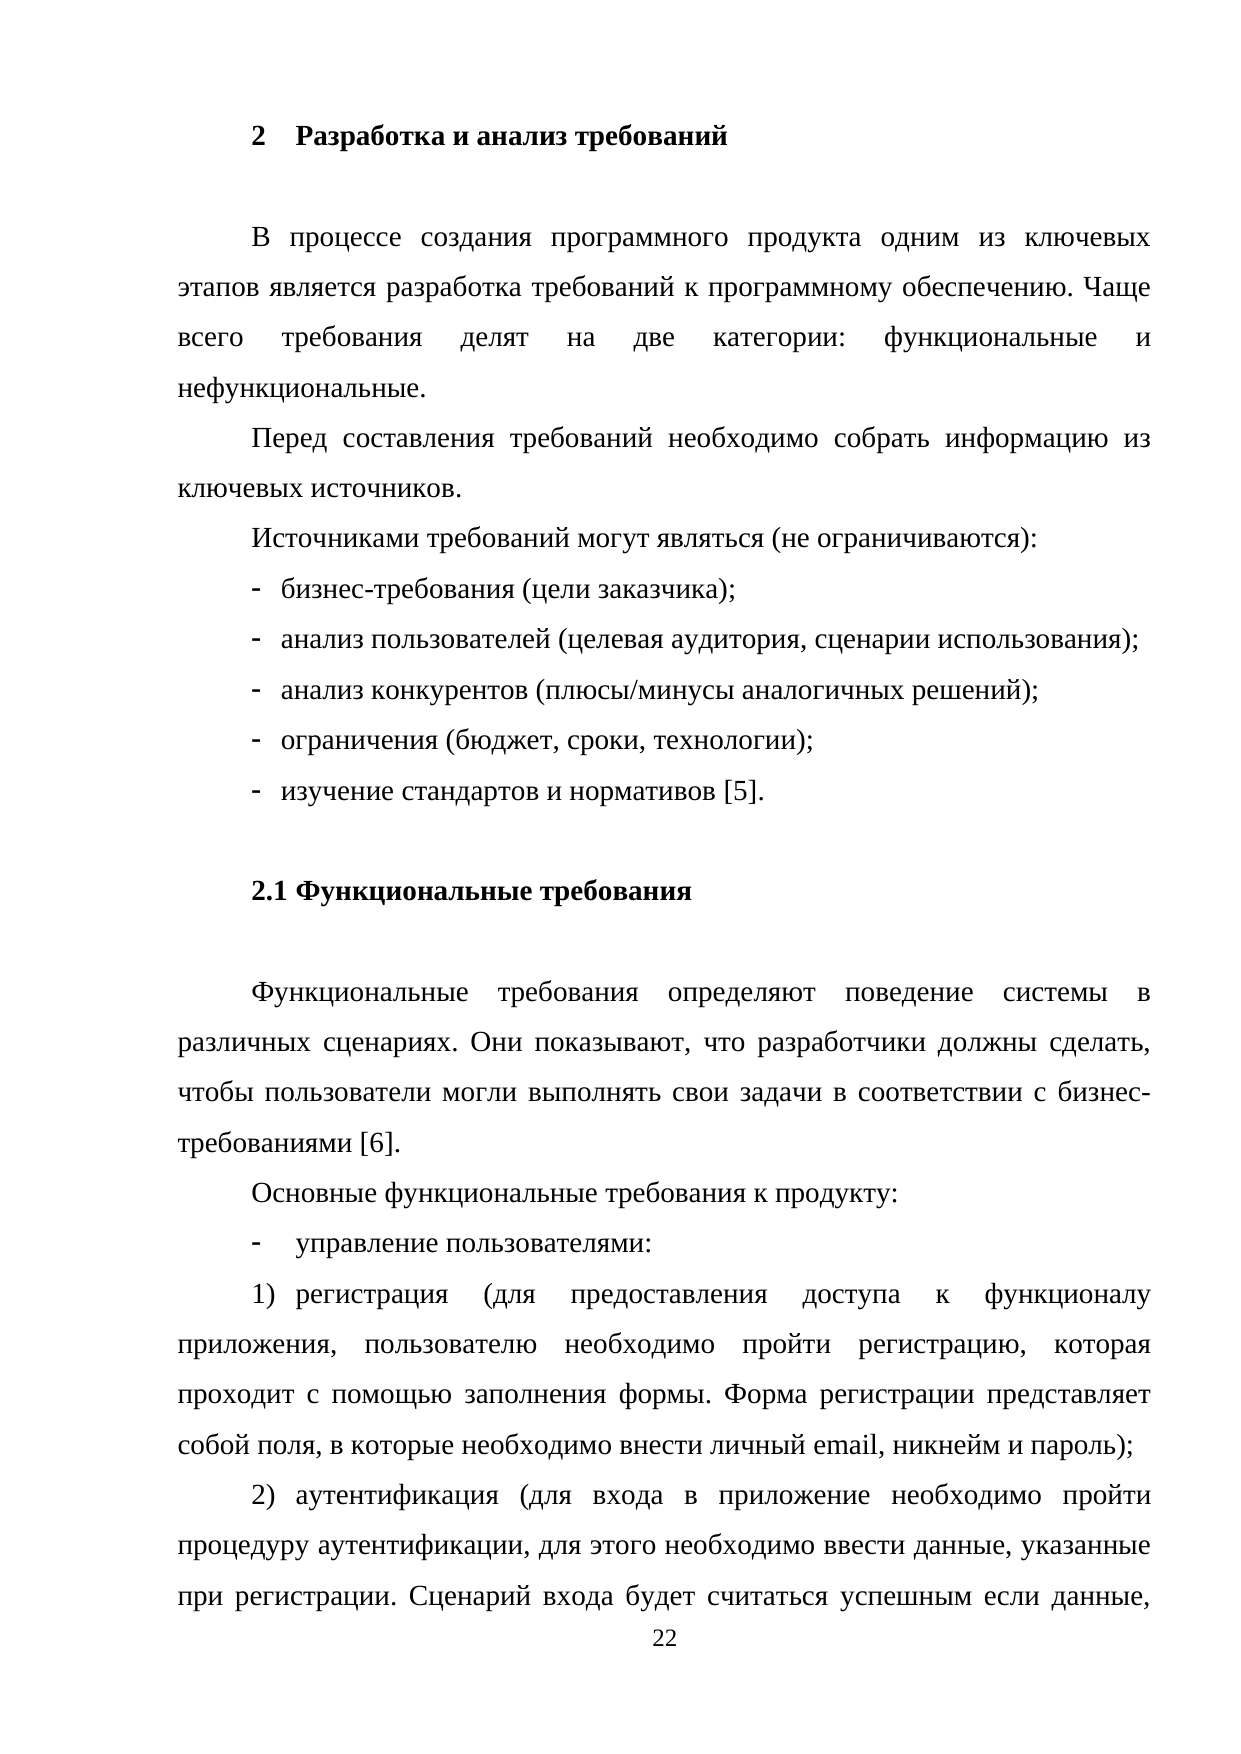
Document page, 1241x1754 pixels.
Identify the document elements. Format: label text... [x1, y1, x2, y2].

list регистрация (для предоставления доступа к функционалу приложения, пользователю необходимо пройти регистрацию, которая проходит с помощью заполнения формы. Форма регистрации представляет собой поля, в которые необходимо внести личный email, никнейм и пароль); [177, 1276, 1152, 1460]
list анализ конкурентов (плюсы/минусы аналогичных решений); [177, 672, 1152, 705]
list анализ пользователей (целевая аудитория, сценарии использования); [177, 621, 1152, 655]
list Перед составления требований необходимо собрать информацию из ключевых источников. [177, 420, 1152, 504]
list ограничения (бюджет, сроки, технологии); [177, 722, 1152, 756]
list Функциональные требования определяют поведение системы в различных сценариях. Они показывают, что разработчики должны сделать, чтобы пользователи могли выполнять свои задачи в соответствии с бизнес-требованиями [6]. [177, 974, 1152, 1158]
list Основные функциональные требования к продукту: [177, 1175, 1152, 1209]
list управление пользователями: [177, 1226, 1152, 1259]
list Функциональные требования [177, 873, 1152, 907]
list В процессе создания программного продукта одним из ключевых этапов является разработка требований к программному обеспечению. Чаще всего требования делят на две категории: функциональные и нефункциональные. [177, 219, 1152, 403]
list бизнес-требования (цели заказчика); [177, 571, 1152, 604]
list изучение стандартов и нормативов [5]. [177, 773, 1152, 806]
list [177, 1477, 1152, 1611]
list Источниками требований могут являться (не ограничиваются): [177, 521, 1152, 554]
list Разработка и анализ требований [177, 118, 1152, 152]
